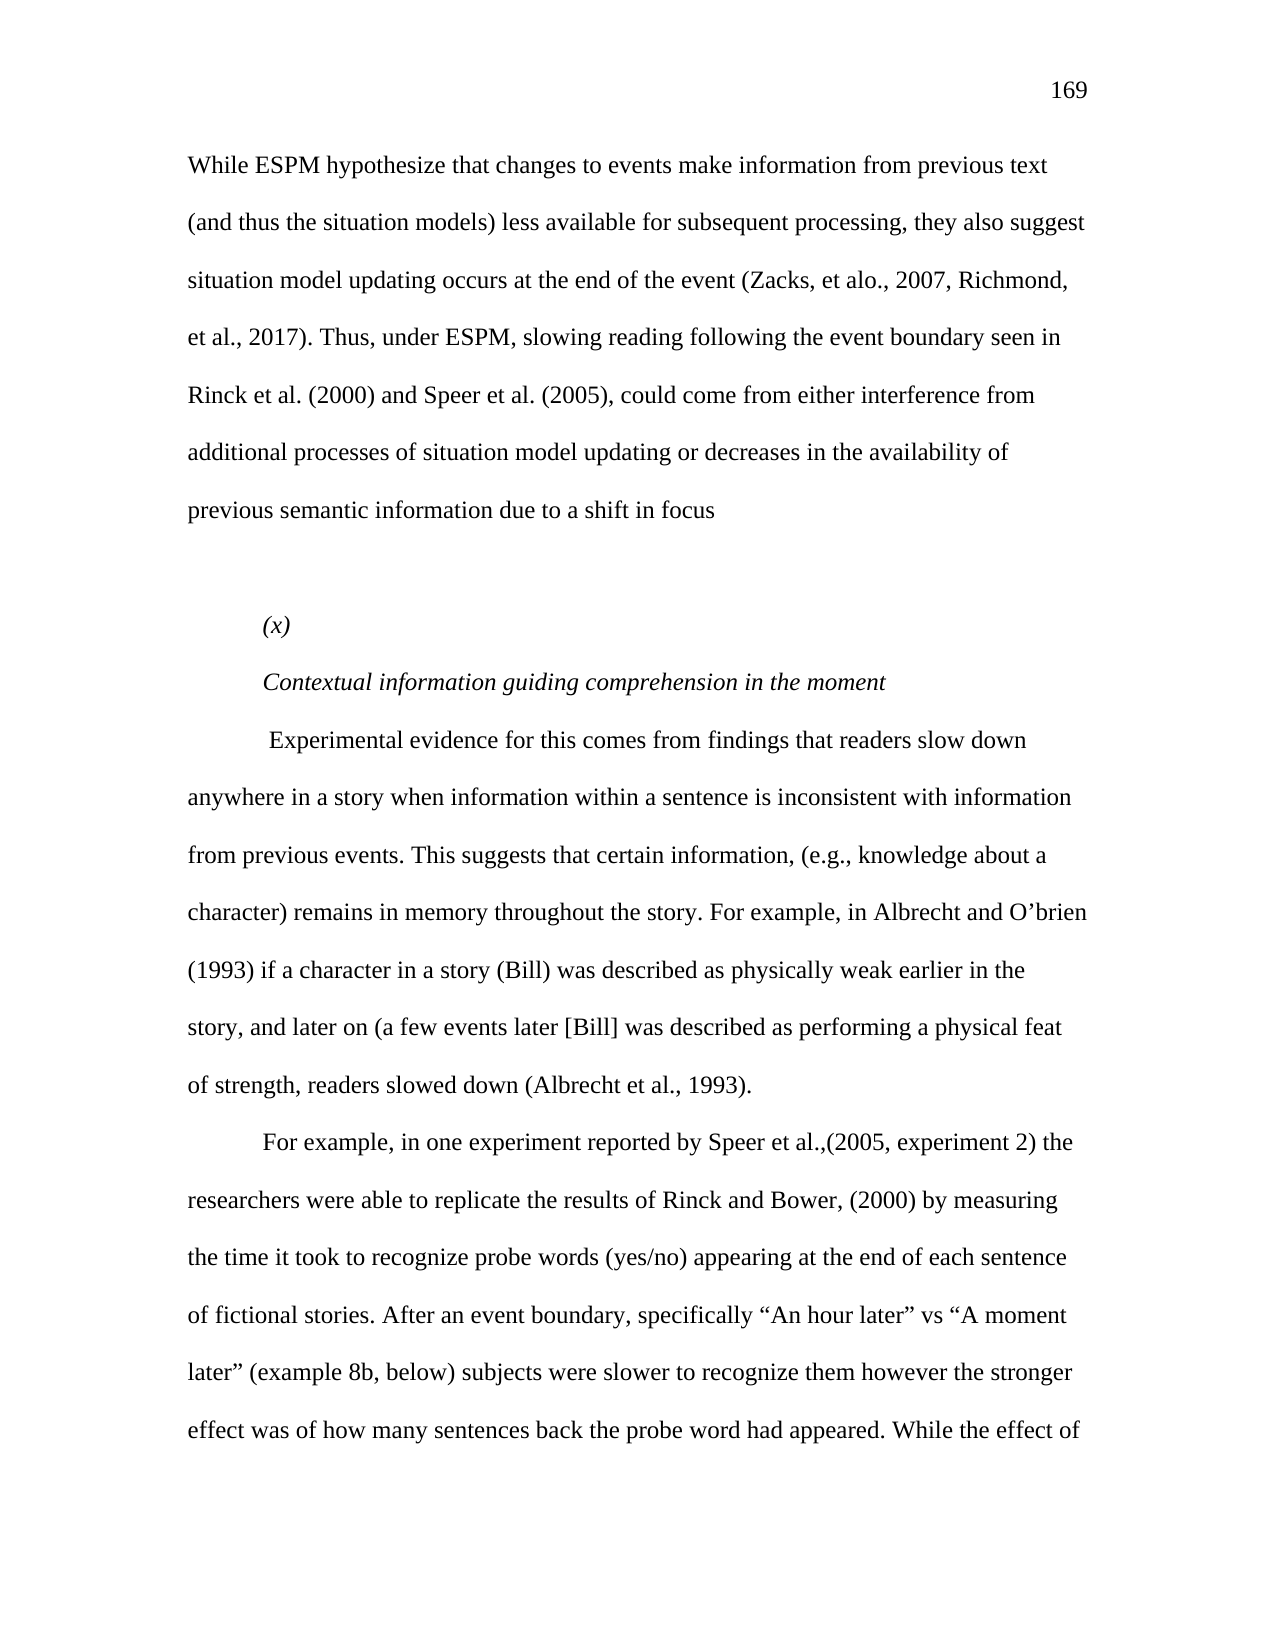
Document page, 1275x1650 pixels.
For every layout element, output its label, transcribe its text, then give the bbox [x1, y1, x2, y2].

text Contextual information guiding comprehension in the moment [187, 667, 1087, 696]
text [187, 1127, 1087, 1444]
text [187, 150, 1087, 524]
text (x) [187, 610, 1087, 639]
text Experimental evidence for this comes from findings that readers slow down anywhere in a story when information within a sentence is inconsistent with information from previous events. This suggests that certain information, (e.g., knowledge about a character) remains in memory throughout the story. For example, in Albrecht and O’brien (1993) if a character in a story (Bill) was described as physically weak earlier in the story, and later on (a few events later [Bill] was described as performing a physical feat of strength, readers slowed down (Albrecht et al., 1993). [187, 725, 1087, 1099]
